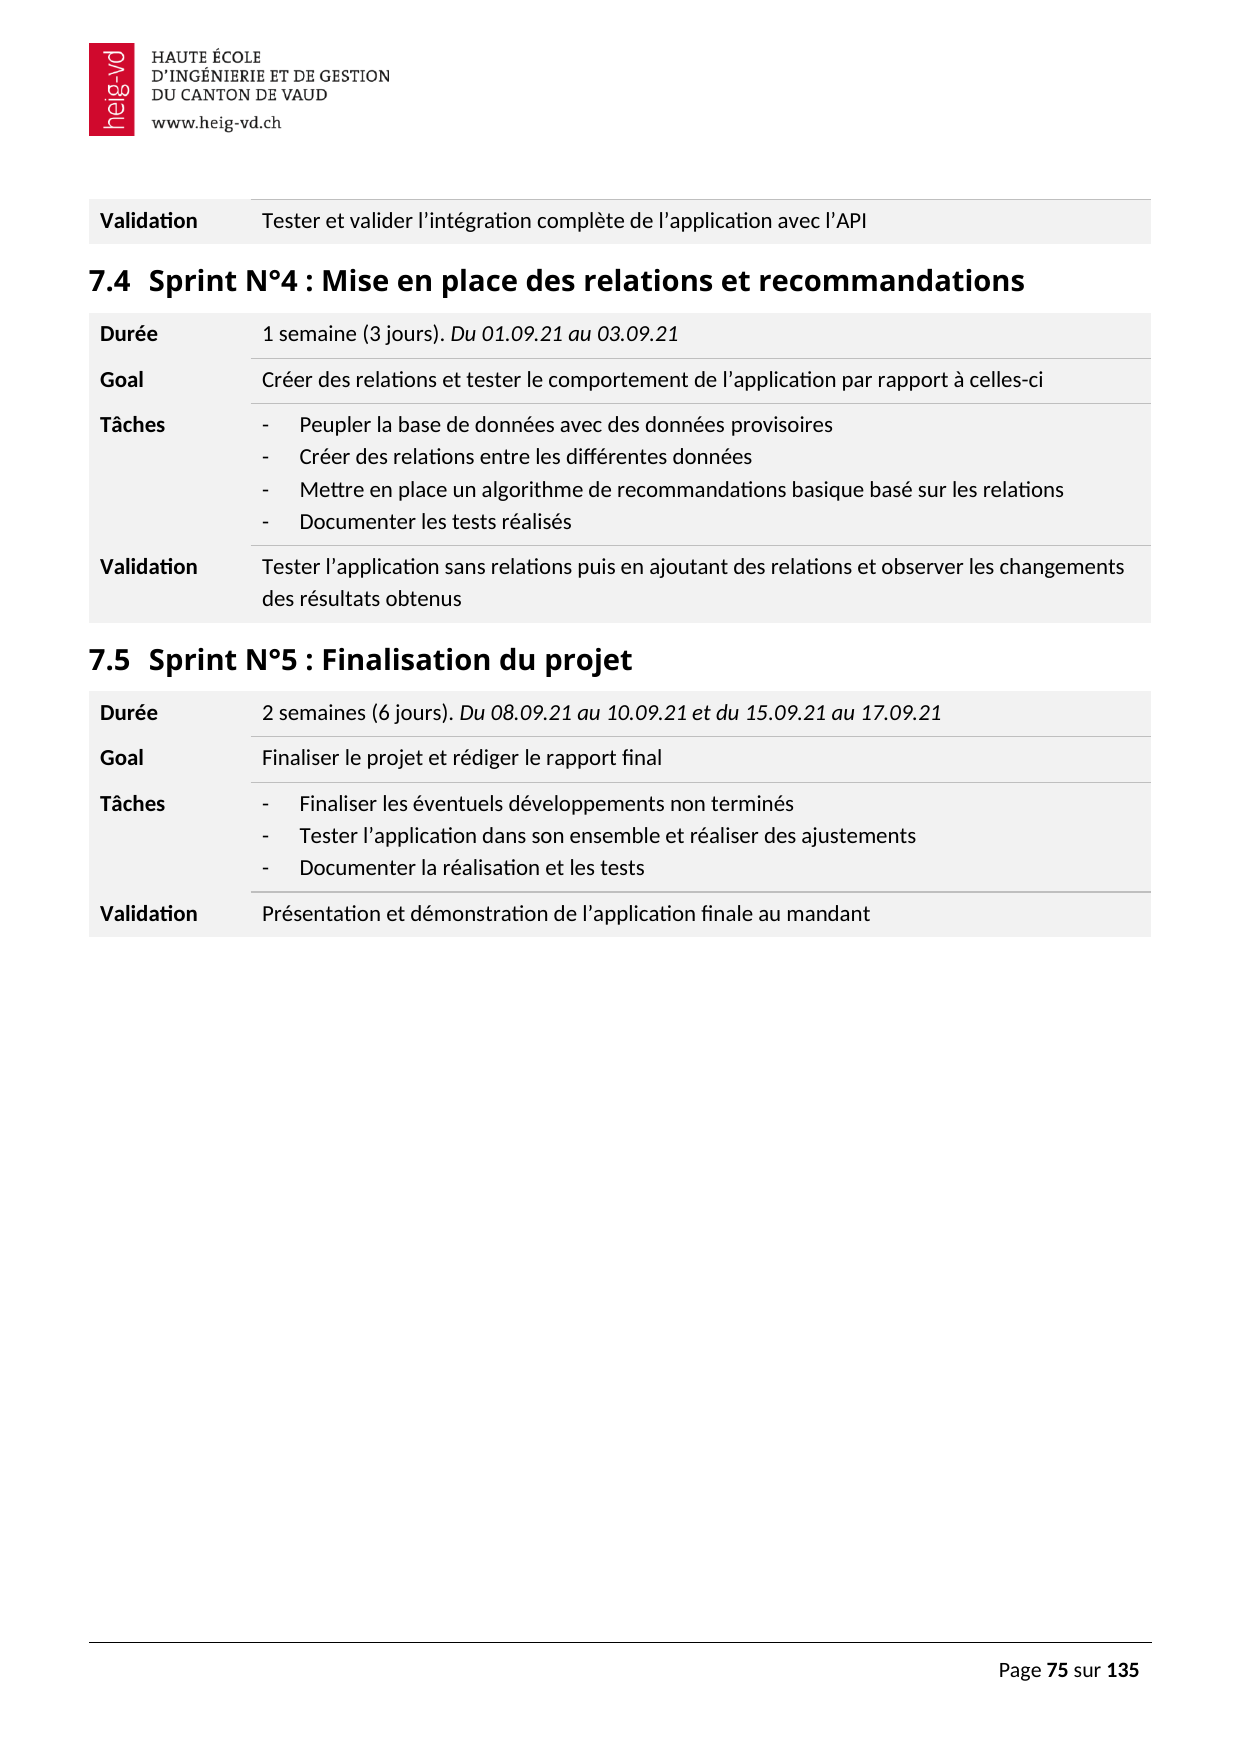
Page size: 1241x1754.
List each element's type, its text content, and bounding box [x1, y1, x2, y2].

table_header 2 semaines (6 jours). Du 08.09.21 au 10.09.21 et du 15.09.21 au 17.09.21 [251, 691, 1151, 736]
subtitle Sprint N°5 : Finalisation du projet [89, 639, 1152, 679]
table_cell Tester et valider l’intégration complète de l’application avec l’API [251, 200, 1151, 244]
table_cell Validation [89, 891, 251, 937]
table_header Durée [89, 691, 251, 736]
table_cell Présentation et démonstration de l’application finale au mandant [251, 893, 1151, 937]
subtitle Sprint N°4 : Mise en place des relations et recommandations [89, 261, 1152, 300]
table_cell Tâches [89, 403, 251, 545]
table_cell Finaliser le projet et rédiger le rapport final [251, 737, 1151, 782]
table_cell Validation [89, 545, 251, 623]
table_header Durée [89, 313, 251, 358]
table_header 1 semaine (3 jours). Du 01.09.21 au 03.09.21 [251, 313, 1151, 358]
table_cell Validation [89, 199, 251, 244]
table_cell Finaliser les éventuels développements non terminés Tester l’application dans son ensemble et réaliser des ajustements Documenter la réalisation et les tests [251, 783, 1151, 891]
table_cell Tester l’application sans relations puis en ajoutant des relations et observer les changements des résultats obtenus [251, 546, 1151, 623]
picture [89, 43, 389, 136]
table_cell Goal [89, 358, 251, 403]
table_cell Peupler la base de données avec des données provisoires Créer des relations entre les différentes données Mettre en place un algorithme de recommandations basique basé sur les relations Documenter les tests réalisés [251, 404, 1151, 545]
table_cell Tâches [89, 782, 251, 891]
table_cell Créer des relations et tester le comportement de l’application par rapport à celles-ci [251, 359, 1151, 403]
table_cell Goal [89, 736, 251, 782]
